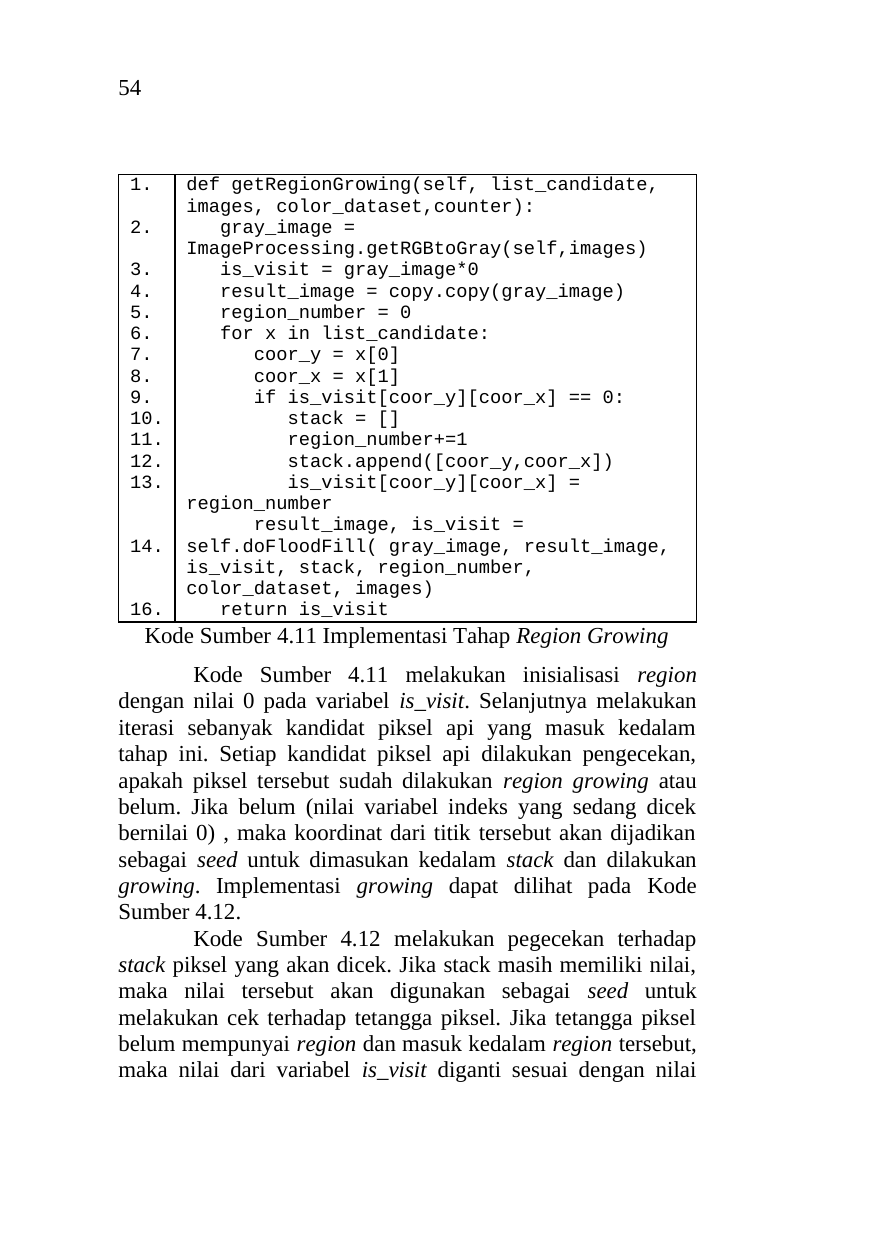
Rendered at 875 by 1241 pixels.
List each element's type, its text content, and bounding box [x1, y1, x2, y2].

text Kode Sumber 4.11 Implementasi Tahap Region Growing [118, 623, 697, 649]
text Kode Sumber 4.11 melakukan inisialisasi region dengan nilai 0 pada variabel is_visit. Selanjutnya melakukan iterasi sebanyak kandidat piksel api yang masuk kedalam tahap ini. Setiap kandidat piksel api dilakukan pengecekan, apakah piksel tersebut sudah dilakukan region growing atau belum. Jika belum (nilai variabel indeks yang sedang dicek bernilai 0) , maka koordinat dari titik tersebut akan dijadikan sebagai seed untuk dimasukan kedalam stack dan dilakukan growing. Implementasi growing dapat dilihat pada Kode Sumber 4.12. [118, 661, 697, 925]
table_header 1. 2. 3. 4. 5. 6. 7. 8. 9. 10. 11. 12. 13. 14. 16. [119, 175, 174, 621]
table_header def getRegionGrowing(self, list_candidate, images, color_dataset,counter): gray_image = ImageProcessing.getRGBtoGray(self,images) is_visit = gray_image*0 result_image = copy.copy(gray_image) region_number = 0 for x in list_candidate: coor_y = x[0] coor_x = x[1] if is_visit[coor_y][coor_x] == 0: stack = [] region_number+=1 stack.append([coor_y,coor_x]) is_visit[coor_y][coor_x] = region_number result_image, is_visit = self.doFloodFill( gray_image, result_image, is_visit, stack, region_number, color_dataset, images) return is_visit [176, 175, 696, 621]
